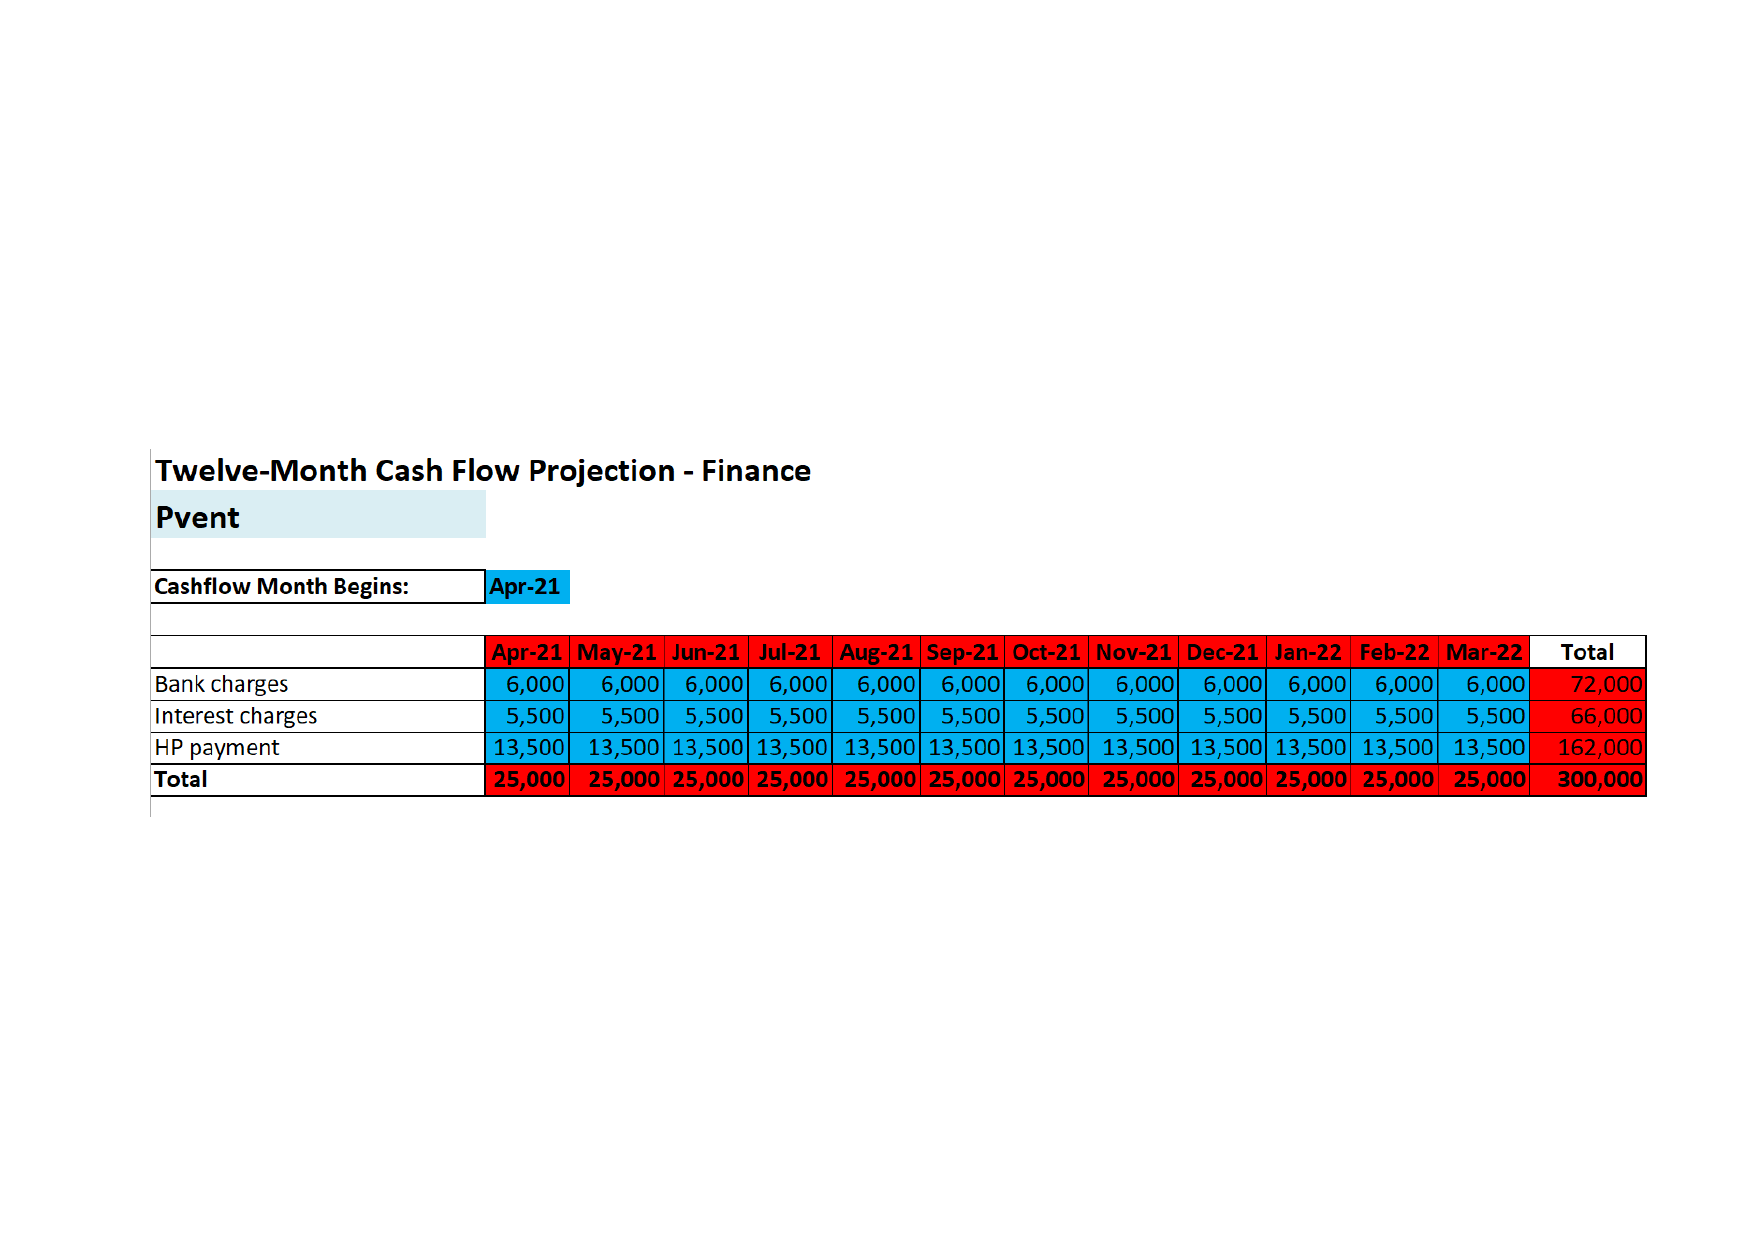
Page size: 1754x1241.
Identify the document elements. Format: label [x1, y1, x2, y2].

picture [150, 449, 1664, 817]
